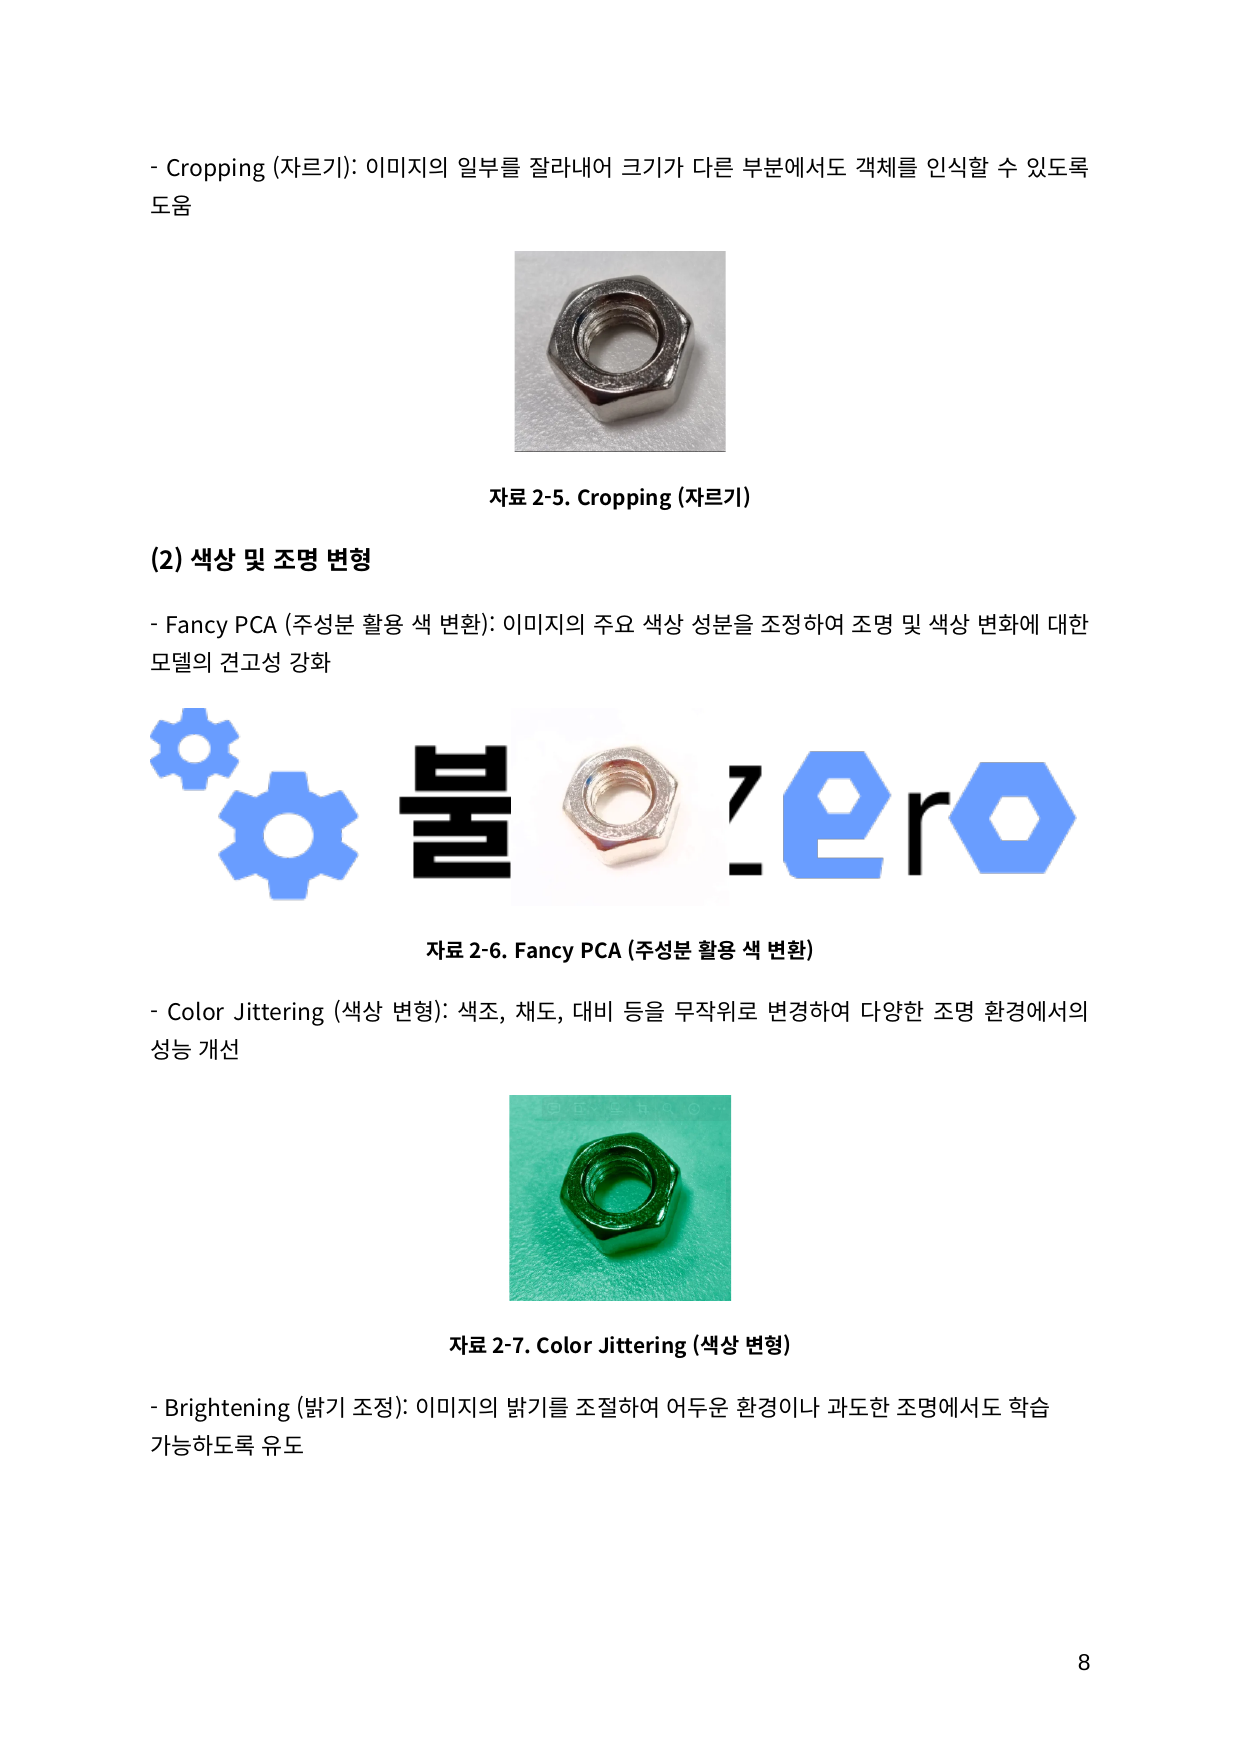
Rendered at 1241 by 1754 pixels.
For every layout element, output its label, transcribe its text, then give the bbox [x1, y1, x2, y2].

picture [514, 251, 726, 452]
picture [150, 708, 1091, 938]
text (2) 색상 및 조명 변형 [150, 541, 1090, 577]
text 자료2-7. Color Jittering (색상 변형) [150, 1330, 1090, 1360]
picture [509, 1095, 732, 1301]
text - Cropping (자르기): 이미지의 일부를 잘라내어 크기가 다른 부분에서도 객체를 인식할 수 있도록 도움 [150, 150, 1090, 221]
text - Fancy PCA (주성분 활용 색 변환): 이미지의 주요 색상 성분을 조정하여 조명 및 색상 변화에 대한 모델의 견고성 강화 [150, 607, 1090, 678]
text - Color Jittering (색상 변형): 색조, 채도, 대비 등을 무작위로 변경하여 다양한 조명 환경에서의 성능 개선 [150, 994, 1090, 1065]
text - Brightening (밝기 조정): 이미지의 밝기를 조절하여 어두운 환경이나 과도한 조명에서도 학습 가능하도록 유도 [150, 1389, 1090, 1461]
text 자료2-5. Cropping (자르기) [150, 481, 1090, 511]
text 자료2-6. Fancy PCA (주성분 활용 색 변환) [150, 934, 1090, 964]
